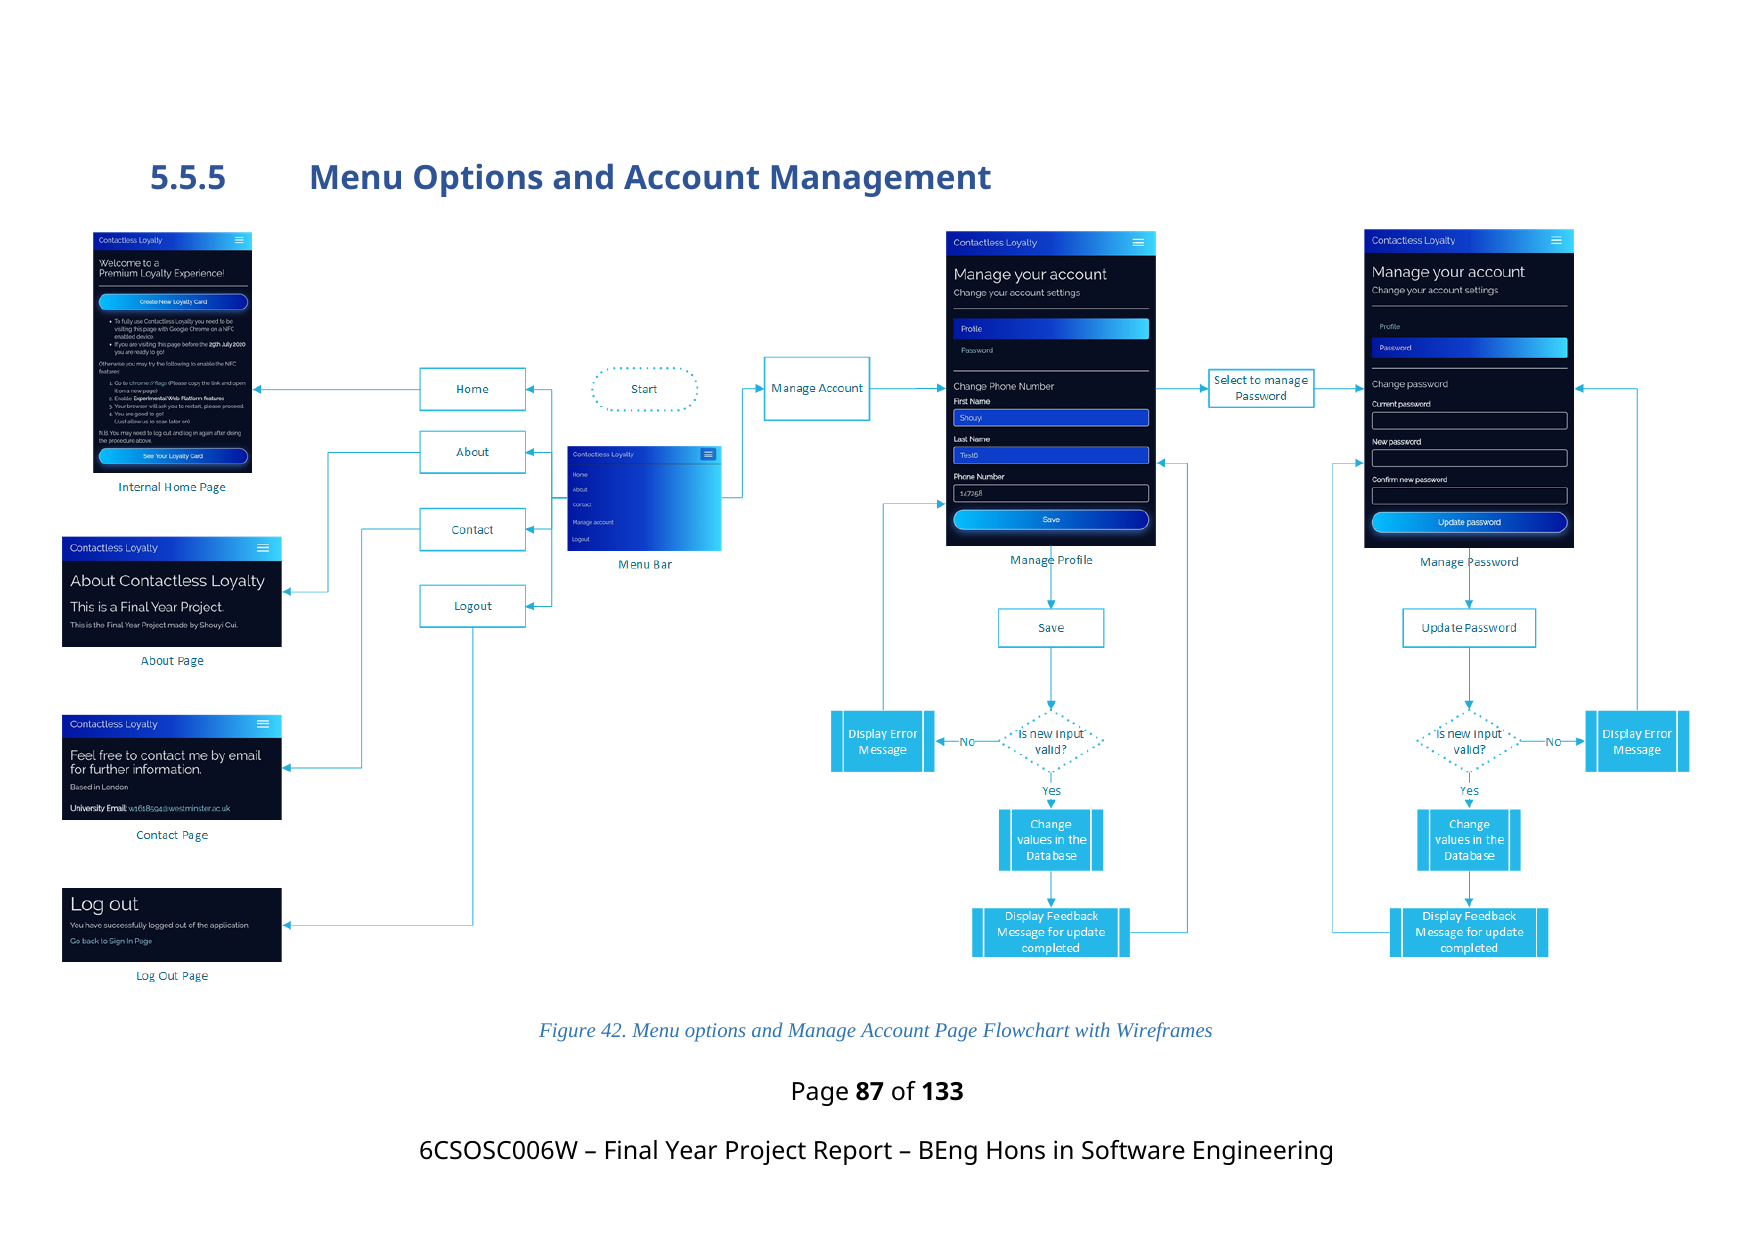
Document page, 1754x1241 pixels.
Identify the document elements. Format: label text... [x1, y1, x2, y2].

text Figure 42. Menu options and Manage Account Page Flowchart with Wireframes [150, 1017, 1604, 1042]
subtitle Menu Options and Account Management [150, 154, 1604, 199]
picture [61, 228, 1691, 990]
